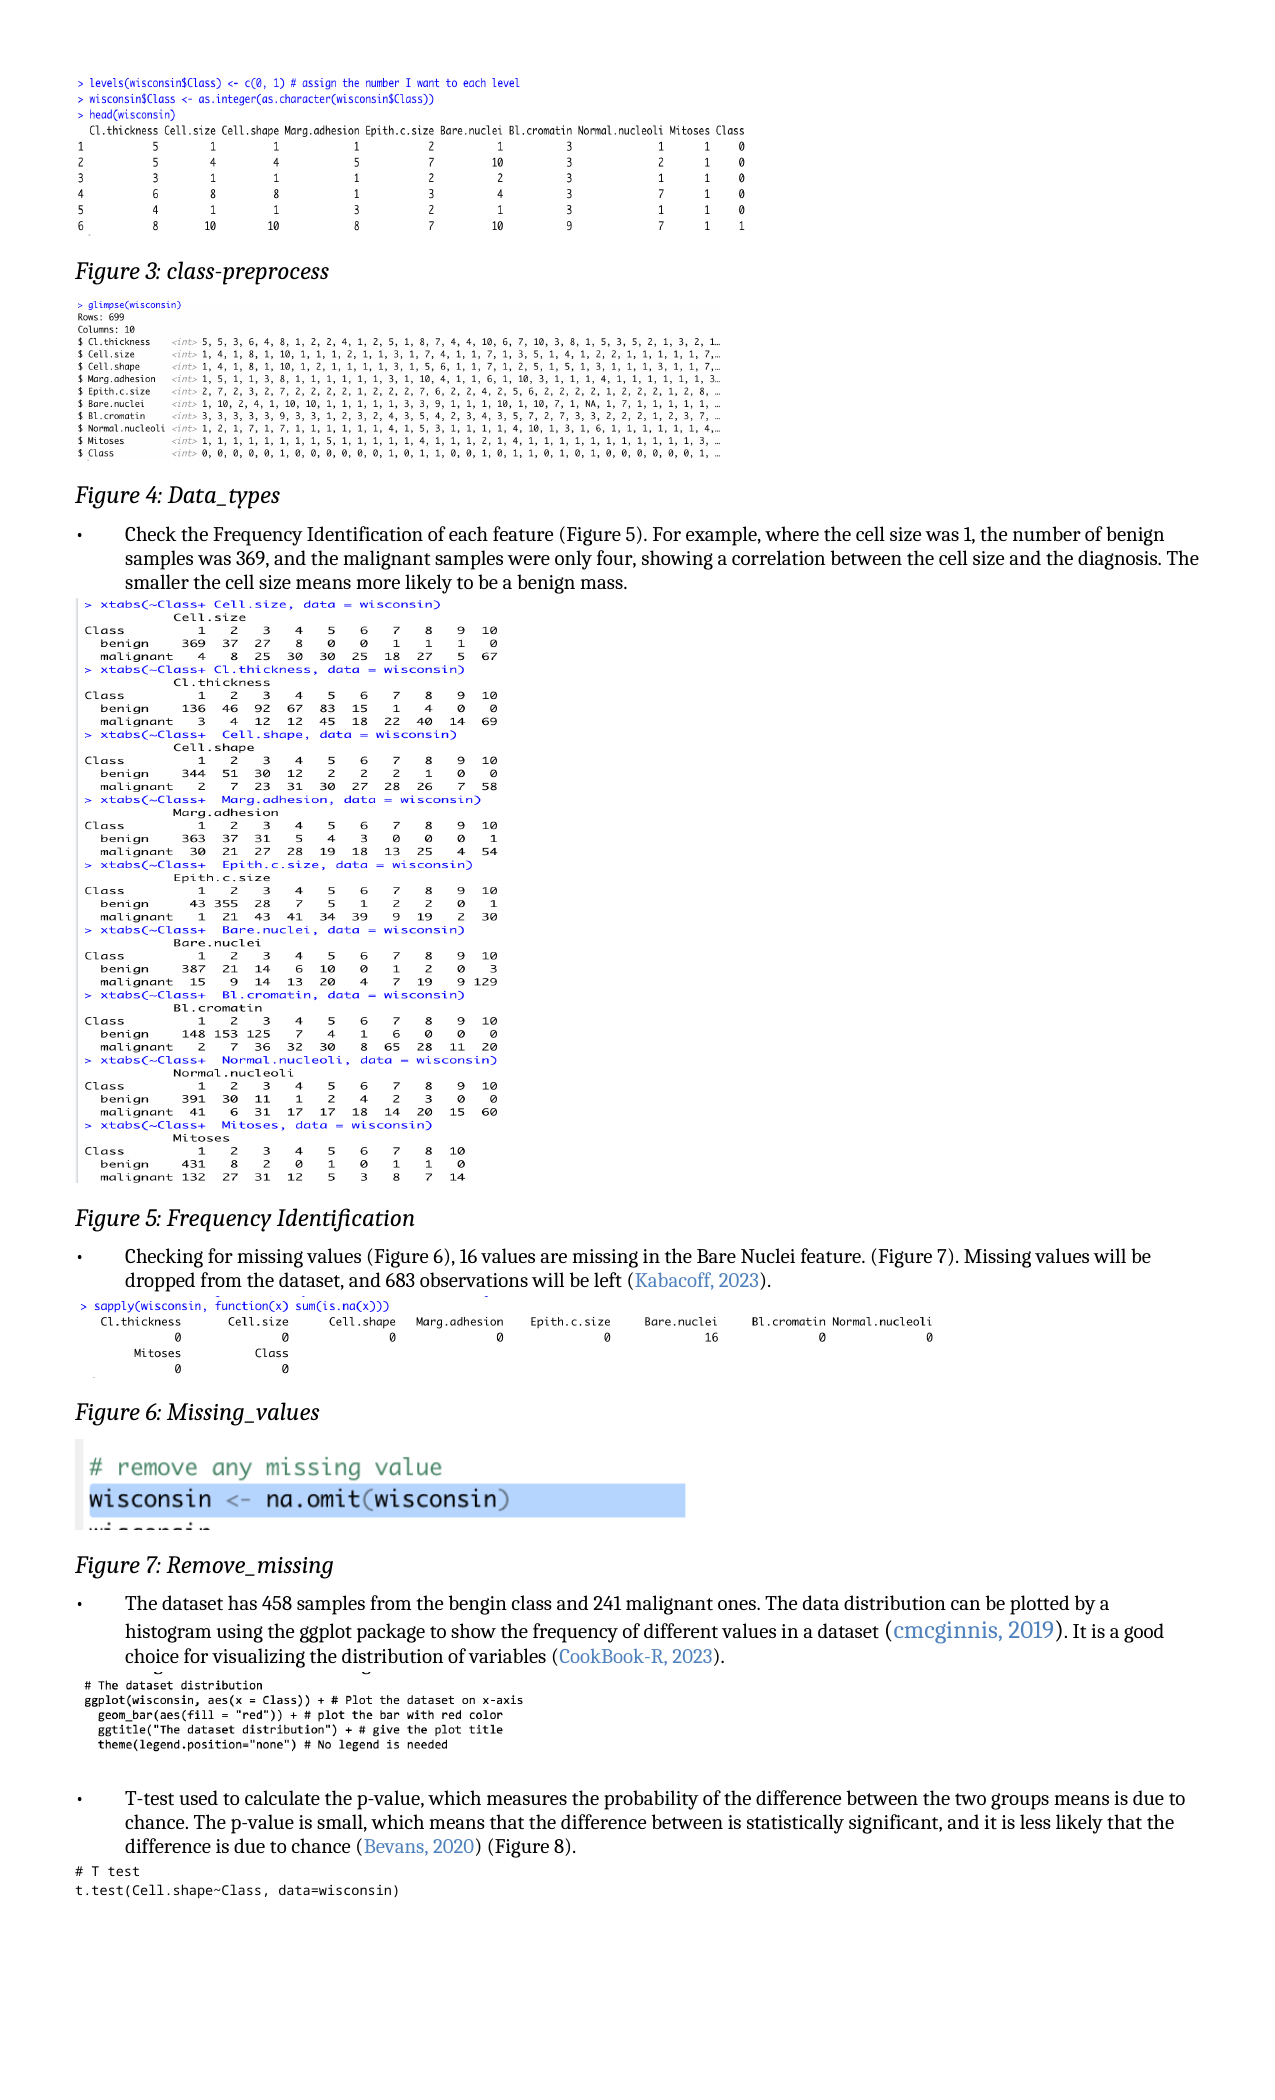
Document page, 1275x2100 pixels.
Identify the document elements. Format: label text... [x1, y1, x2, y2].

list T-test used to calculate the p-value, which measures the probability of the difference between the two groups means is due to chance. The p-value is small, which means that the difference between is statistically significant, and it is less likely that the difference is due to chance (Bevans, 2020) (Figure 8). [75, 1786, 1200, 1858]
text Figure 5: Frequency Identification [75, 1204, 1200, 1232]
text Figure 6: Missing_values [75, 1398, 1200, 1427]
picture [75, 298, 724, 461]
picture [75, 1672, 608, 1755]
picture [75, 1296, 951, 1378]
text # T test t.test(Cell.shape~Class, data=wisconsin) [75, 1862, 1200, 1899]
picture [75, 1439, 686, 1530]
text Figure 7: Remove_missing [75, 1551, 1200, 1579]
list The dataset has 458 samples from the bengin class and 241 malignant ones. The data distribution can be plotted by a histogram using the ggplot package to show the frequency of different values in a dataset (cmcginnis, 2019). It is a good choice for visualizing the distribution of variables (CookBook-R, 2023). [75, 1592, 1200, 1668]
picture [75, 75, 777, 236]
list Check the Frequency Identification of each feature (Figure 5). For example, where the cell size was 1, the number of benign samples was 369, and the malignant samples were only four, showing a correlation between the cell size and the diagnosis. The smaller the cell size means more likely to be a benign mass. [75, 523, 1200, 594]
text Figure 3: class-preprocess [75, 257, 1200, 286]
picture [75, 598, 512, 1183]
list Checking for missing values (Figure 6), 16 values are missing in the Bare Nuclei feature. (Figure 7). Missing values will be dropped from the dataset, and 683 observations will be left (Kabacoff, 2023). [75, 1245, 1200, 1293]
text Figure 4: Data_types [75, 481, 1200, 510]
